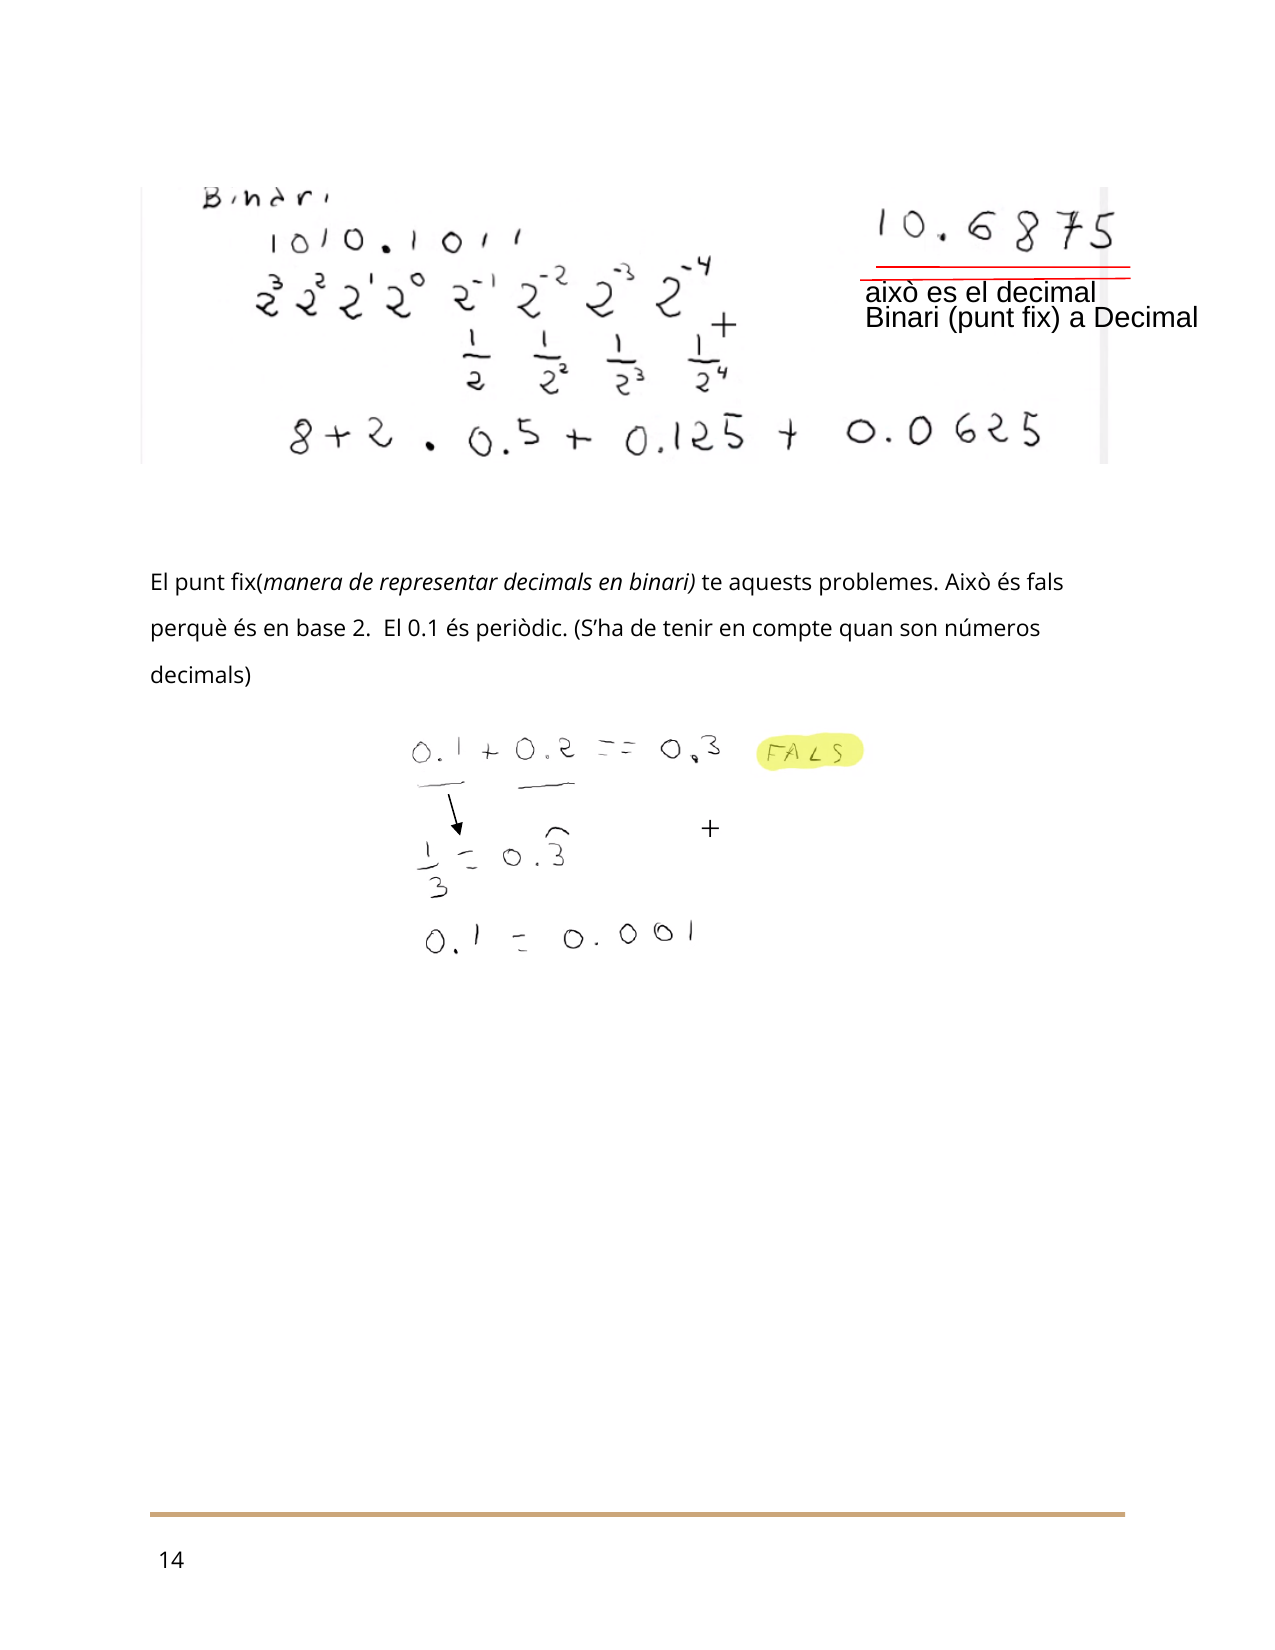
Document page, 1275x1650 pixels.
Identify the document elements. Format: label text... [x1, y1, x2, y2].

picture [399, 726, 876, 966]
picture [1118, 313, 1126, 318]
picture [140, 187, 1129, 464]
picture [150, 1512, 1125, 1517]
text El punt fix(manera de representar decimals en binari) te aquests problemes. Això és fals perquè és en base 2. El 0.1 és periòdic. (S’ha de tenir en compte quan son números decimals) [150, 565, 1125, 690]
